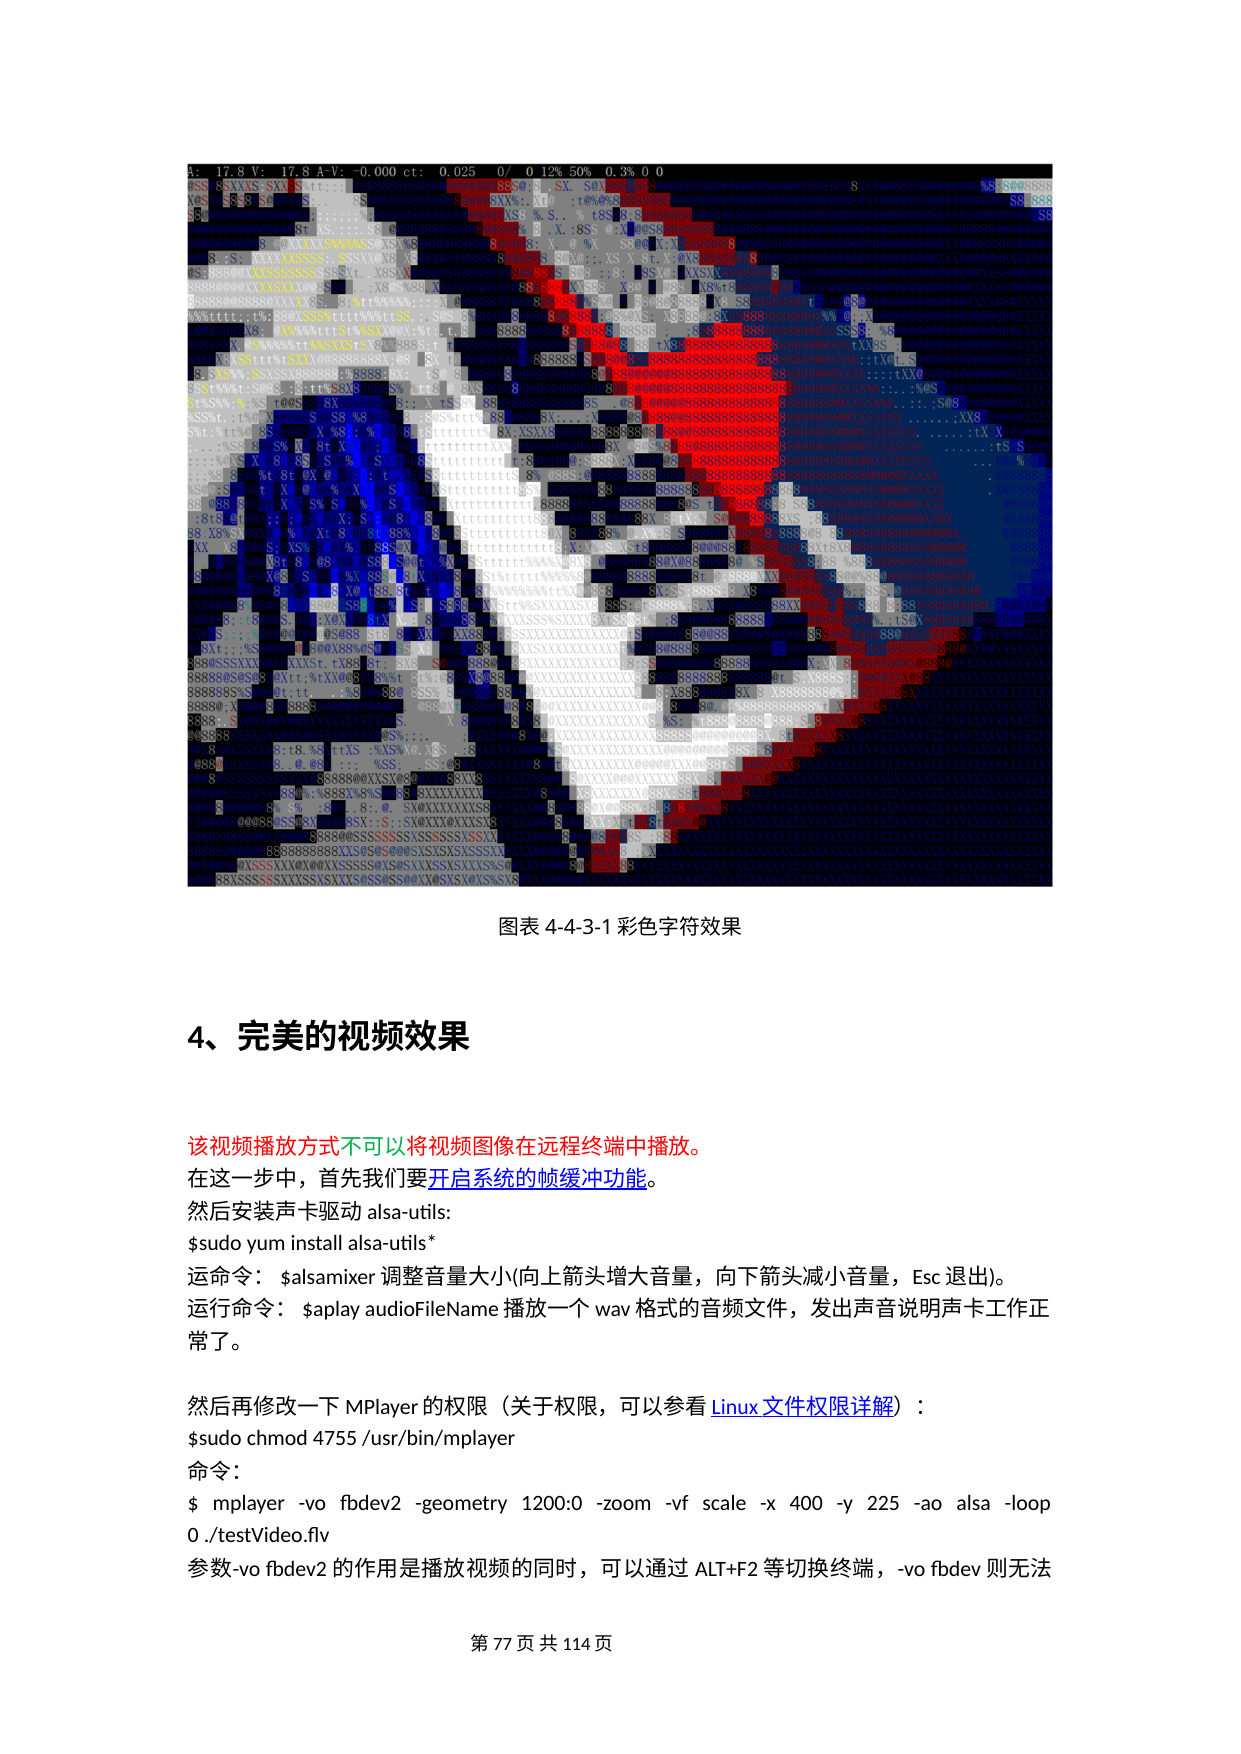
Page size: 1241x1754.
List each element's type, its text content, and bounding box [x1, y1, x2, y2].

text 然后再修改一下MPlayer的权限（关于权限，可以参看Linux文件权限详解）： [187, 1388, 1053, 1421]
text 图表 4-4-3-1彩色字符效果 [187, 909, 1053, 942]
text 该视频播放方式不可以将视频图像在远程终端中播放。 [187, 1128, 1053, 1161]
text 运命令： $alsamixer 调整音量大小(向上箭头增大音量，向下箭头减小音量，Esc退出)。 [187, 1258, 1053, 1291]
text 命令： [187, 1453, 1053, 1486]
picture [187, 162, 1053, 887]
subtitle 4、完美的视频效果 [187, 1002, 1053, 1067]
text 然后安装声卡驱动alsa-utils: [187, 1193, 1053, 1226]
text $sudo chmod 4755 /usr/bin/mplayer [187, 1421, 1053, 1453]
text 在这一步中，首先我们要开启系统的帧缓冲功能。 [187, 1161, 1053, 1193]
text $sudo yum install alsa-utils* [187, 1226, 1053, 1258]
text $ mplayer -vo fbdev2 -geometry 1200:0 -zoom -vf scale -x 400 -y 225 -ao alsa -loop 0 ./testVideo.flv [187, 1486, 1053, 1551]
text 运行命令： $aplay audioFileName播放一个wav格式的音频文件，发出声音说明声卡工作正常了。 [187, 1291, 1053, 1356]
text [187, 1551, 1053, 1583]
